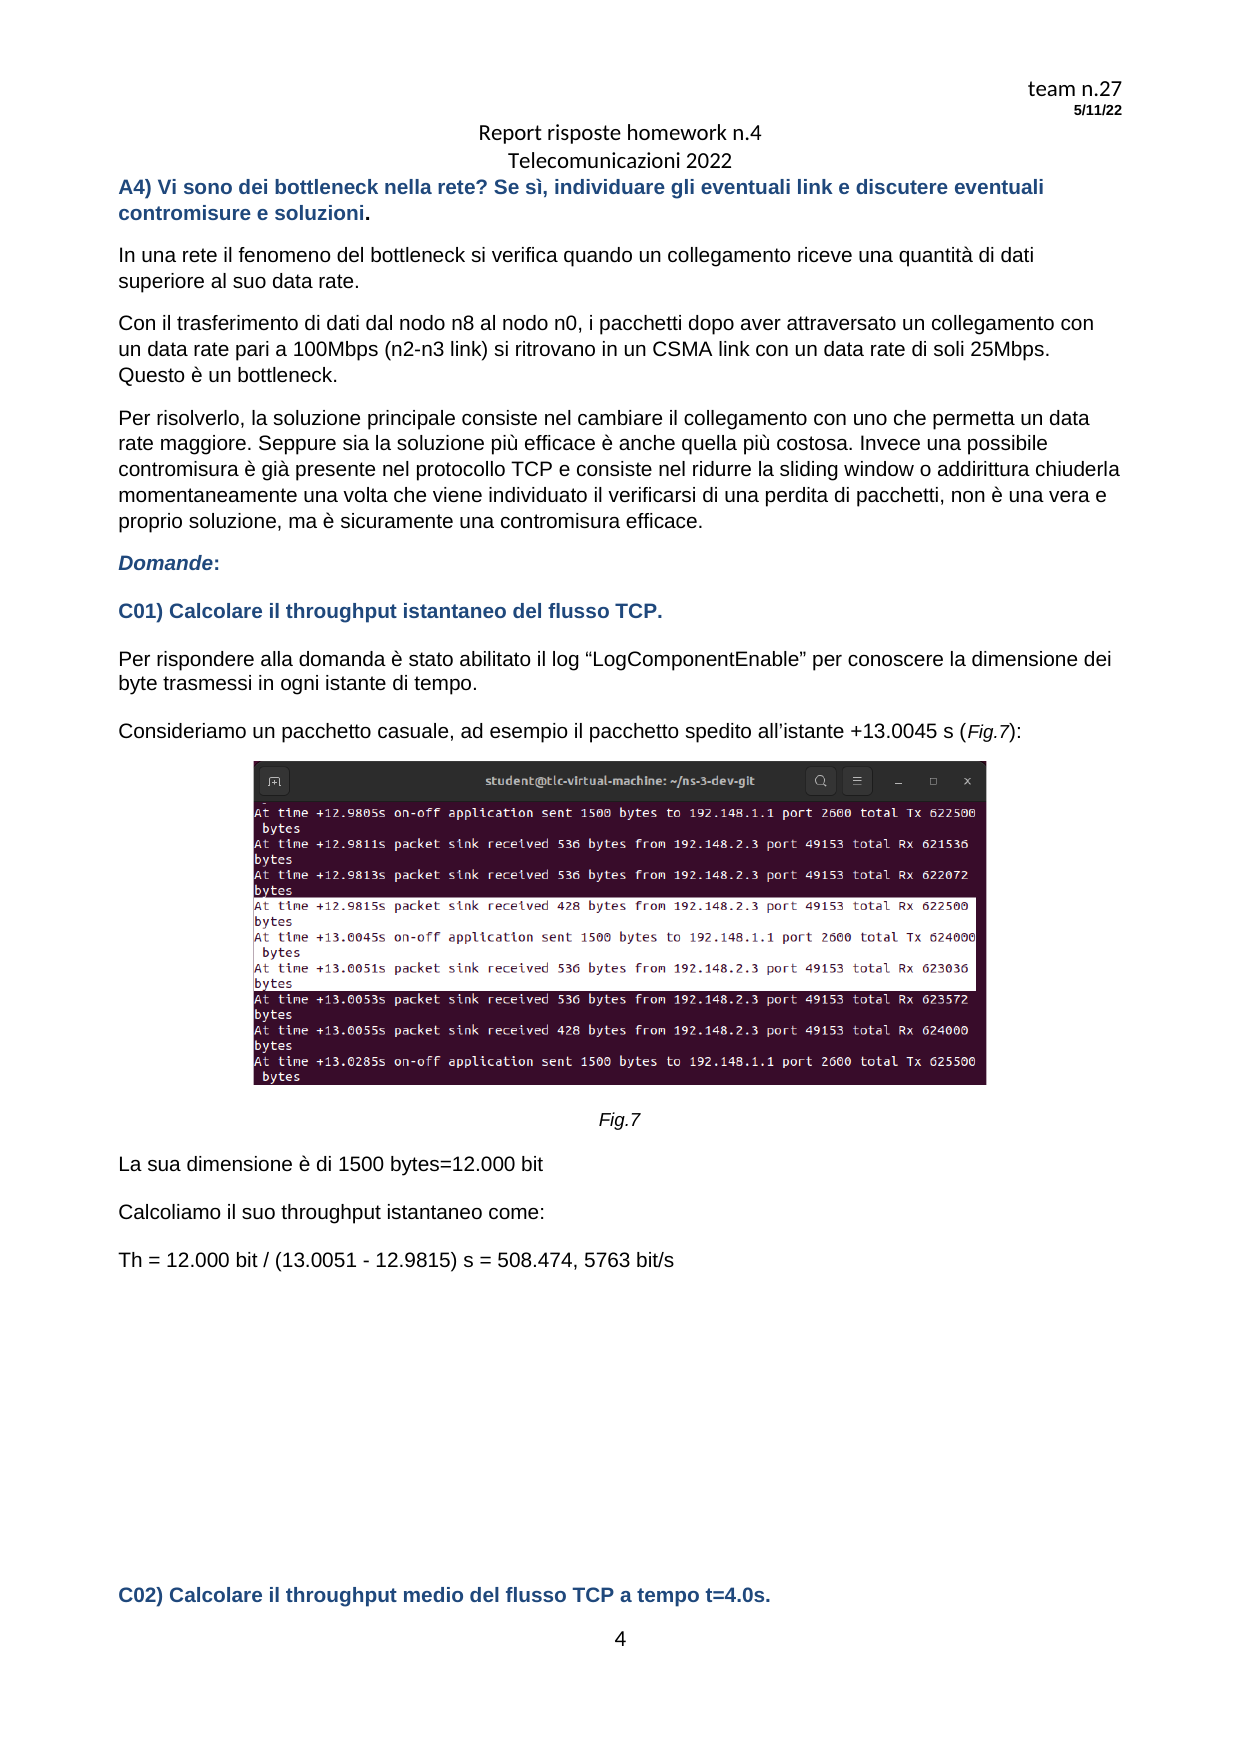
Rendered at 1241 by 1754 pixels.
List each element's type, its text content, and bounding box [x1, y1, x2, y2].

text Domande: [118, 551, 1122, 575]
text A4) Vi sono dei bottleneck nella rete? Se sì, individuare gli eventuali link e discutere eventuali contromisure e soluzioni. [118, 174, 1122, 224]
text La sua dimensione è di 1500 bytes=12.000 bit [118, 1152, 1122, 1176]
text Calcoliamo il suo throughput istantaneo come: [118, 1199, 1122, 1223]
text Per rispondere alla domanda è stato abilitato il log “LogComponentEnable” per conoscere la dimensione dei byte trasmessi in ogni istante di tempo. [118, 647, 1122, 695]
text C01) Calcolare il throughput istantaneo del flusso TCP. [118, 599, 1122, 623]
text Per risolverlo, la soluzione principale consiste nel cambiare il collegamento con uno che permetta un data rate maggiore. Seppure sia la soluzione più efficace è anche quella più costosa. Invece una possibile contromisura è già presente nel protocollo TCP e consiste nel ridurre la sliding window o addirittura chiuderla momentaneamente una volta che viene individuato il verificarsi di una perdita di pacchetti, non è una vera e proprio soluzione, ma è sicuramente una contromisura efficace. [118, 405, 1122, 533]
text Consideriamo un pacchetto casuale, ad esempio il pacchetto spedito all’istante +13.0045 s (Fig.7): [118, 719, 1122, 743]
picture [253, 761, 987, 1085]
text C02) Calcolare il throughput medio del flusso TCP a tempo t=4.0s. [118, 1583, 1122, 1607]
text Con il trasferimento di dati dal nodo n8 al nodo n0, i pacchetti dopo aver attraversato un collegamento con un data rate pari a 100Mbps (n2-n3 link) si ritrovano in un CSMA link con un data rate di soli 25Mbps. Questo è un bottleneck. [118, 311, 1122, 387]
text In una rete il fenomeno del bottleneck si verifica quando un collegamento riceve una quantità di dati superiore al suo data rate. [118, 243, 1122, 293]
text Th = 12.000 bit / (13.0051 - 12.9815) s = 508.474, 5763 bit/s [118, 1247, 1122, 1271]
text Fig.7 [118, 1108, 1122, 1130]
